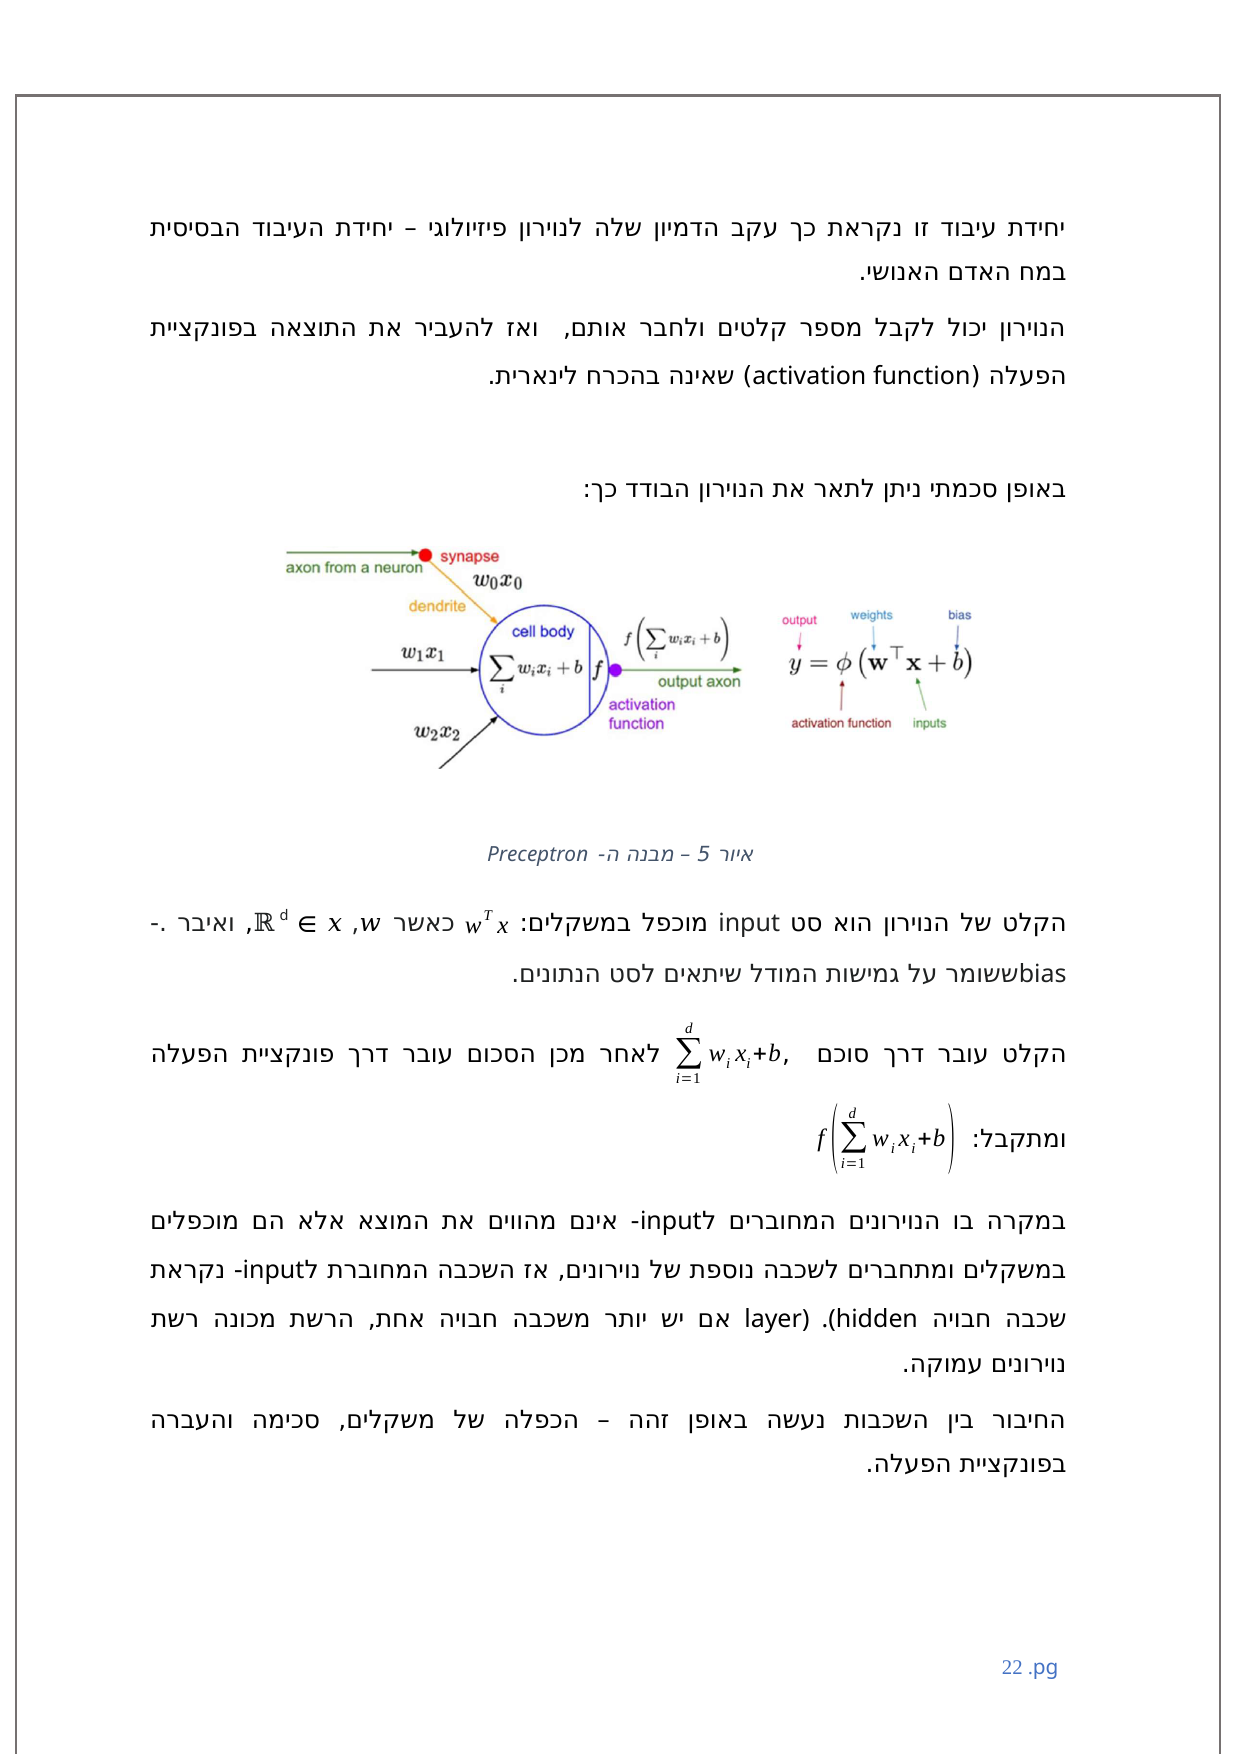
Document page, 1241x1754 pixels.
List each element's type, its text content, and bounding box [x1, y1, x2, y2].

text במקרה בו הנוירונים המחוברים לinput- אינם מהווים את המוצא אלא הם מוכפלים במשקלים ומתחברים לשכבה נוספת של נוירונים, אז השכבה המחוברת לinput- נקראת שכבה חבויה layer) .(hidden אם יש יותר משכבה חבויה אחת, הרשת מכונה רשת נוירונים עמוקה. [150, 1203, 1067, 1378]
text החיבור בין השכבות נעשה באופן זהה – הכפלה של משקלים, סכימה והעברה בפונקציית הפעלה. [150, 1405, 1067, 1478]
picture [266, 531, 1020, 769]
text איור 5 – מבנה ה- Preceptron [150, 839, 1090, 868]
text הקלט עובר דרך סוכם , לאחר מכן הסכום עובר דרך פונקציית הפעלה ומתקבל: [150, 1020, 1067, 1176]
text הנוירון יכול לקבל מספר קלטים ולחבר אותם, ואז להעביר את התוצאה בפונקציית הפעלה (activation function) שאינה בהכרח לינארית. [150, 313, 1067, 391]
text באופן סכמתי ניתן לתאר את הנוירון הבודד כך: [150, 474, 1067, 503]
text יחידת עיבוד זו נקראת כך עקב הדמיון שלה לנוירון פיזיולוגי – יחידת העיבוד הבסיסית במח האדם האנושי. [150, 213, 1067, 286]
text הקלט של הנוירון הוא סט input מוכפל במשקלים: כאשר ℝd ∈ 𝑥 ,𝑤, ואיבר .- biasששומר על גמישות המודל שיתאים לסט הנתונים. [150, 905, 1067, 990]
